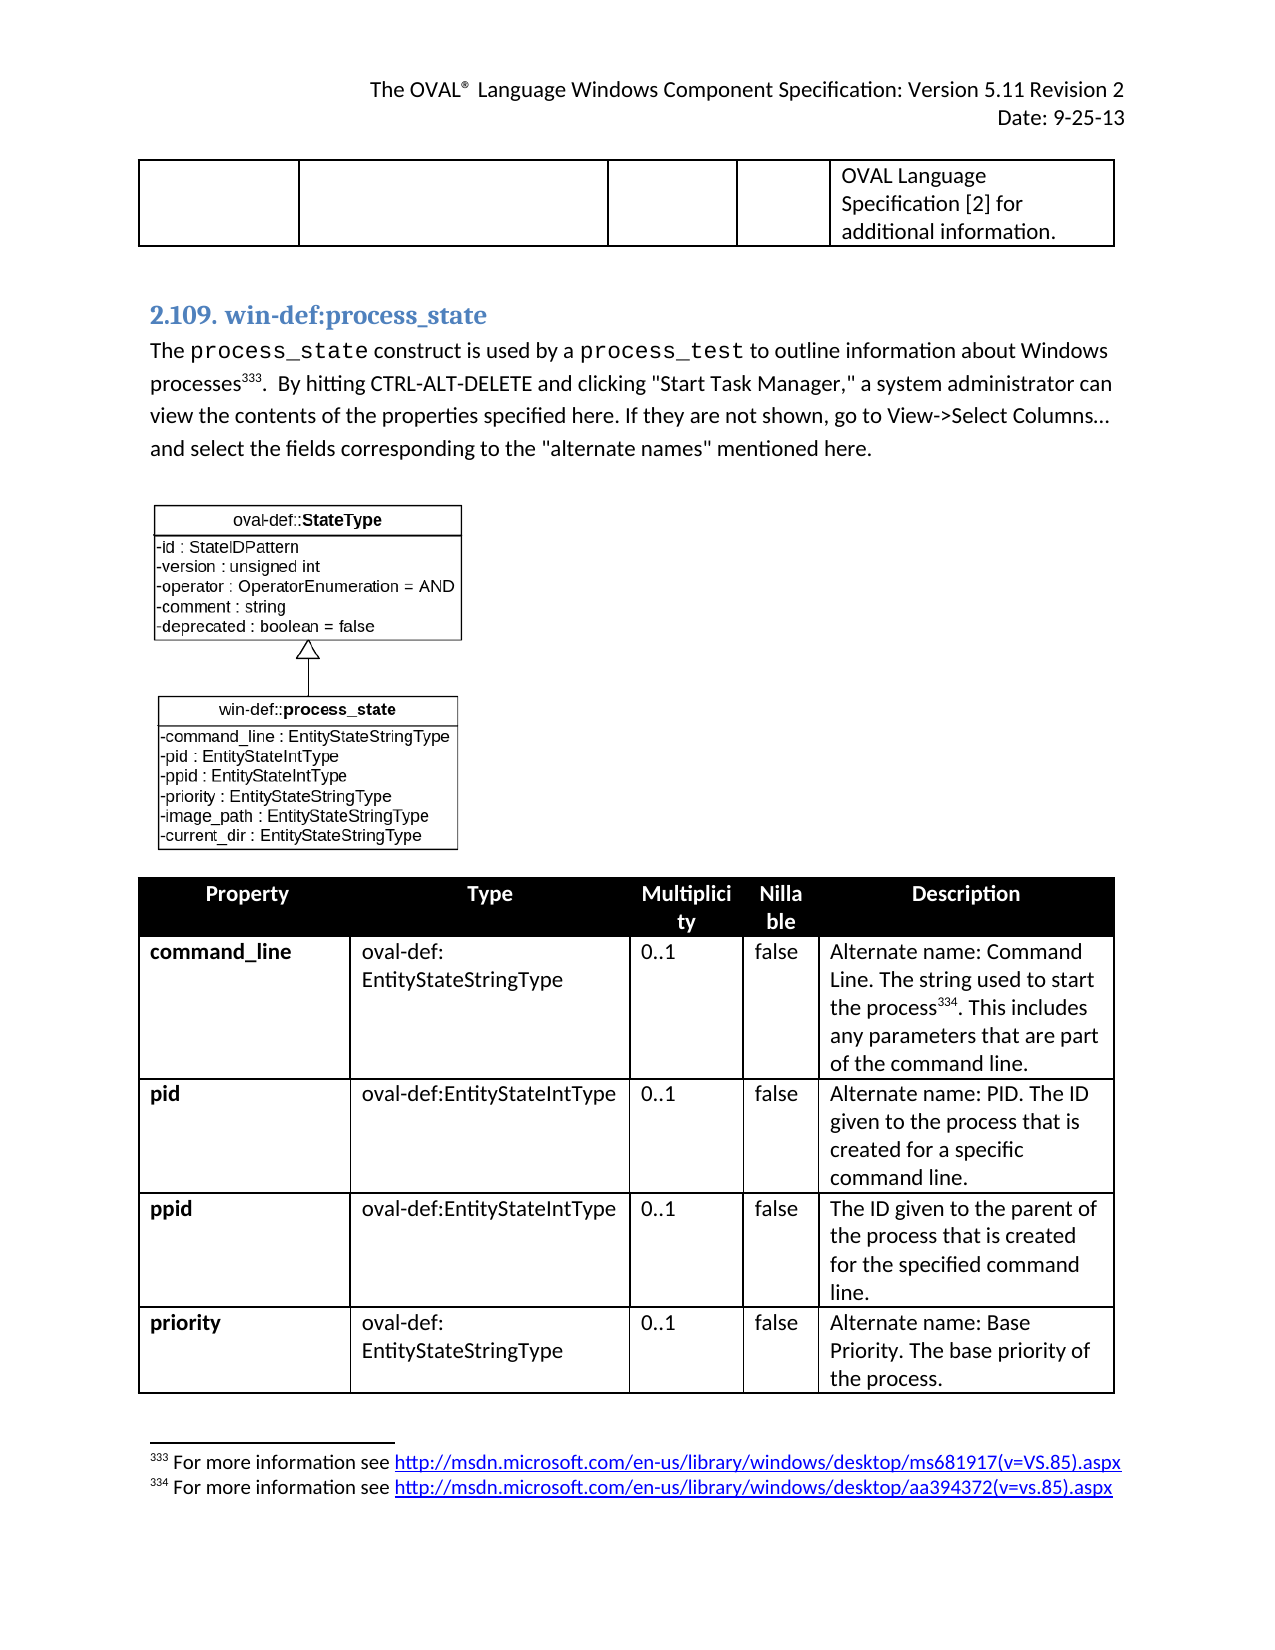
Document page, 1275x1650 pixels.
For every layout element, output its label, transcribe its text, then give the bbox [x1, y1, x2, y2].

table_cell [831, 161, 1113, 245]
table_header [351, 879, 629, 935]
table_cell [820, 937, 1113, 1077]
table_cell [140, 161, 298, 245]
text The process_state construct is used by a process_test to outline information about Windows processes. By hitting CTRL-ALT-DELETE and clicking "Start Task Manager," a system administrator can view the contents of the properties specified here. If they are not shown, go to View->Select Columns… and select the fields corresponding to the "alternate names" mentioned here. [150, 336, 1125, 462]
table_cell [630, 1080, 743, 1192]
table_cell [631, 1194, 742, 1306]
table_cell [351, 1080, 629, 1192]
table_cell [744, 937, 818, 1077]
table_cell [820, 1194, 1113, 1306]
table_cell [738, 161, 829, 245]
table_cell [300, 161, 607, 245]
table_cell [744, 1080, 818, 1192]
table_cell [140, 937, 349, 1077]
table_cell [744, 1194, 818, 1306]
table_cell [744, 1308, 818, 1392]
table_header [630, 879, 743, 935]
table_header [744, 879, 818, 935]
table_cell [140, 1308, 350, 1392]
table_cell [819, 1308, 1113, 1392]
subtitle win-def:process_state [150, 300, 1125, 331]
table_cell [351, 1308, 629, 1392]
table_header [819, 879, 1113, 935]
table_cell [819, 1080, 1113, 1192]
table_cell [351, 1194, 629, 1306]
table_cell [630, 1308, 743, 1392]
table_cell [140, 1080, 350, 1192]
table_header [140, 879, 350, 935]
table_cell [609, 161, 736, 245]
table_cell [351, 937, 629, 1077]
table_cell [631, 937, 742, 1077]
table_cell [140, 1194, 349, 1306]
